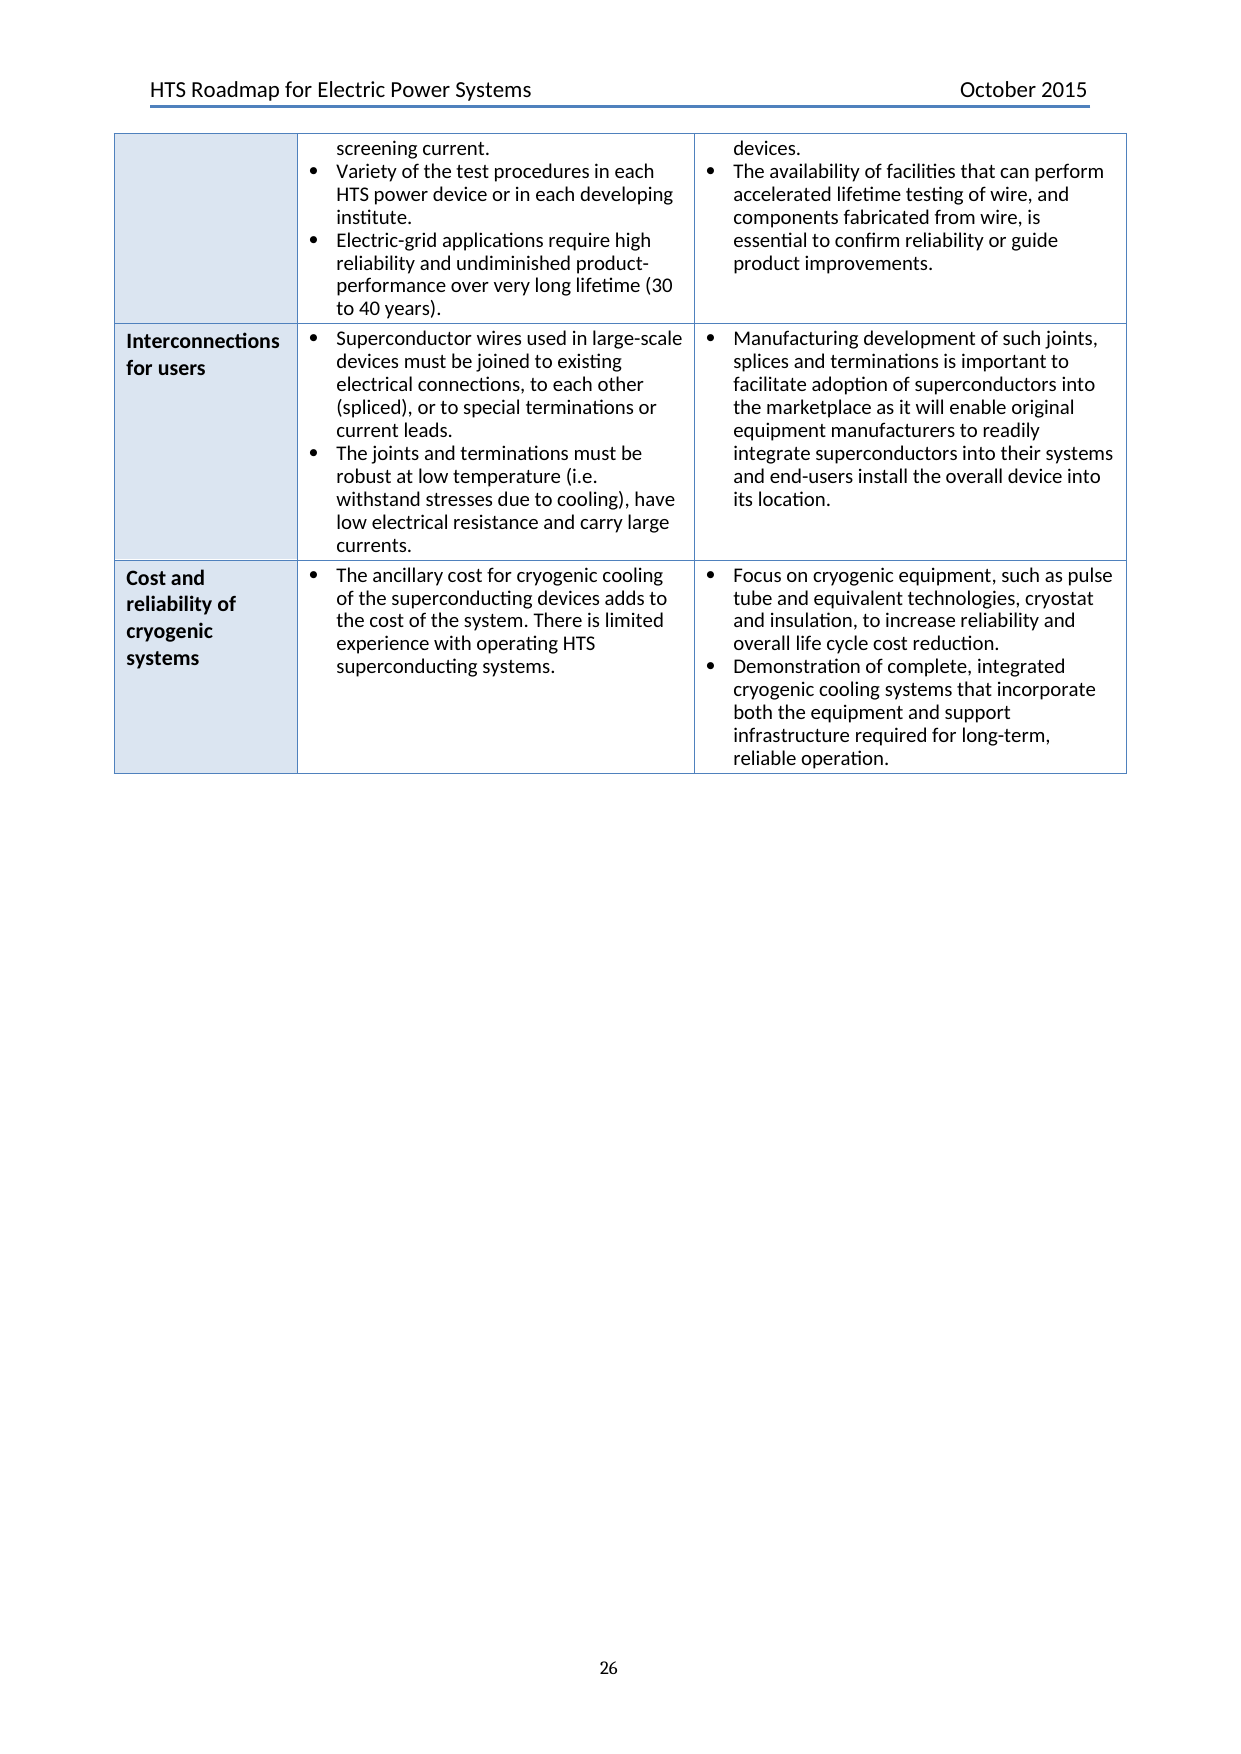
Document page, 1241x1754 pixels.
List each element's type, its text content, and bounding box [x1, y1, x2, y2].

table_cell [115, 134, 297, 323]
table_cell Manufacturing development of such joints, splices and terminations is important to facilitate adoption of superconductors into the marketplace as it will enable original equipment manufacturers to readily integrate superconductors into their systems and end-users install the overall device into its location. [695, 324, 1126, 559]
table_cell Interconnections for users [115, 324, 297, 559]
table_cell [298, 134, 694, 323]
table_cell The ancillary cost for cryogenic cooling of the superconducting devices adds to the cost of the system. There is limited experience with operating HTS superconducting systems. [298, 561, 694, 773]
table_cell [695, 134, 1126, 323]
table_cell Focus on cryogenic equipment, such as pulse tube and equivalent technologies, cryostat and insulation, to increase reliability and overall life cycle cost reduction. Demonstration of complete, integrated cryogenic cooling systems that incorporate both the equipment and support infrastructure required for long-term, reliable operation. [695, 561, 1126, 773]
table_cell Cost and reliability of cryogenic systems [115, 561, 297, 773]
table_cell Superconductor wires used in large-scale devices must be joined to existing electrical connections, to each other (spliced), or to special terminations or current leads. The joints and terminations must be robust at low temperature (i.e. withstand stresses due to cooling), have low electrical resistance and carry large currents. [298, 324, 694, 559]
